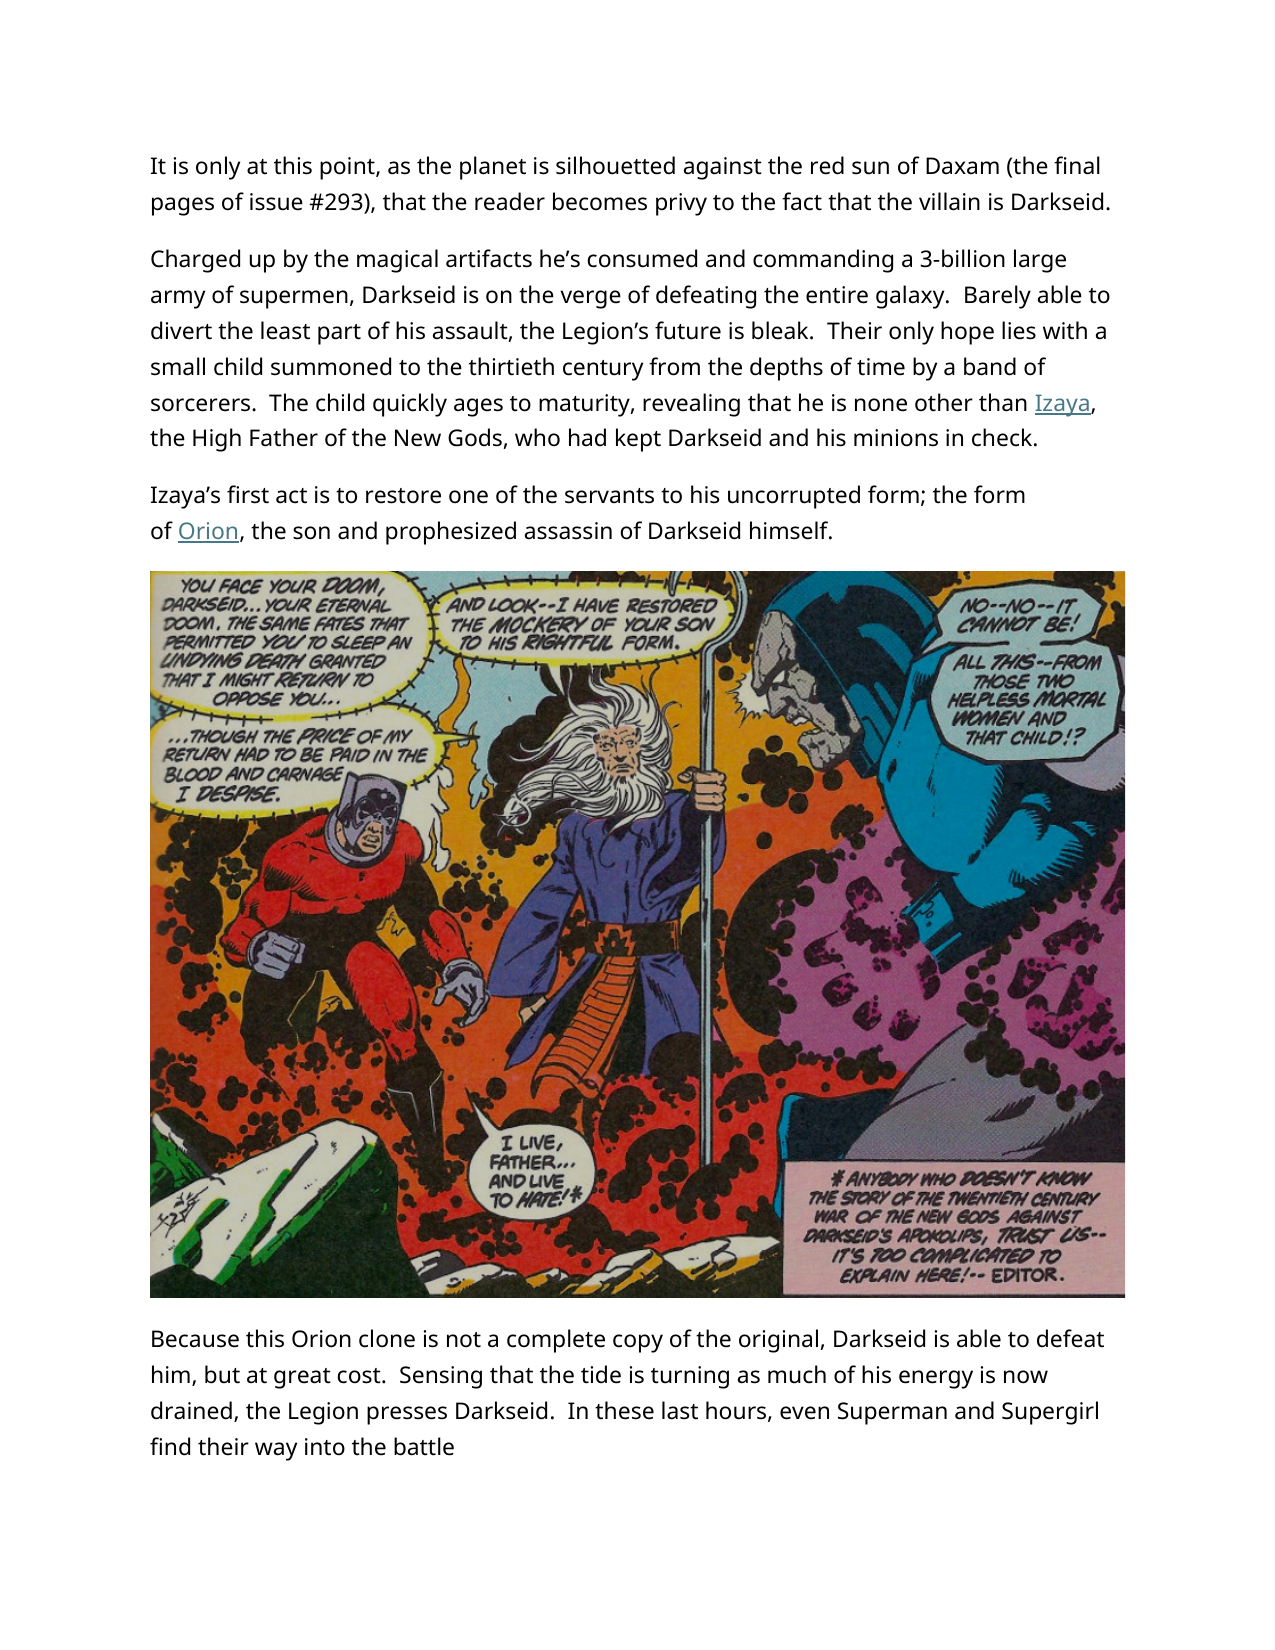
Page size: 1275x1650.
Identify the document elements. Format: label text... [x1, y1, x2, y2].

picture [150, 571, 1125, 1298]
text Charged up by the magical artifacts he’s consumed and commanding a 3-billion large army of supermen, Darkseid is on the verge of defeating the entire galaxy. Barely able to divert the least part of his assault, the Legion’s future is bleak. Their only hope lies with a small child summoned to the thirtieth century from the depths of time by a band of sorcerers. The child quickly ages to maturity, revealing that he is none other than Izaya, the High Father of the New Gods, who had kept Darkseid and his minions in check. [150, 243, 1125, 454]
text It is only at this point, as the planet is silhouetted against the red sun of Daxam (the final pages of issue #293), that the reader becomes privy to the fact that the villain is Darkseid. [150, 150, 1125, 217]
text Because this Orion clone is not a complete copy of the original, Darkseid is able to defeat him, but at great cost. Sensing that the tide is turning as much of his energy is now drained, the Legion presses Darkseid. In these last hours, even Superman and Supergirl find their way into the battle [150, 1323, 1125, 1462]
text Izaya’s first act is to restore one of the servants to his uncorrupted form; the form of Orion, the son and prophesized assassin of Darkseid himself. [150, 479, 1125, 546]
